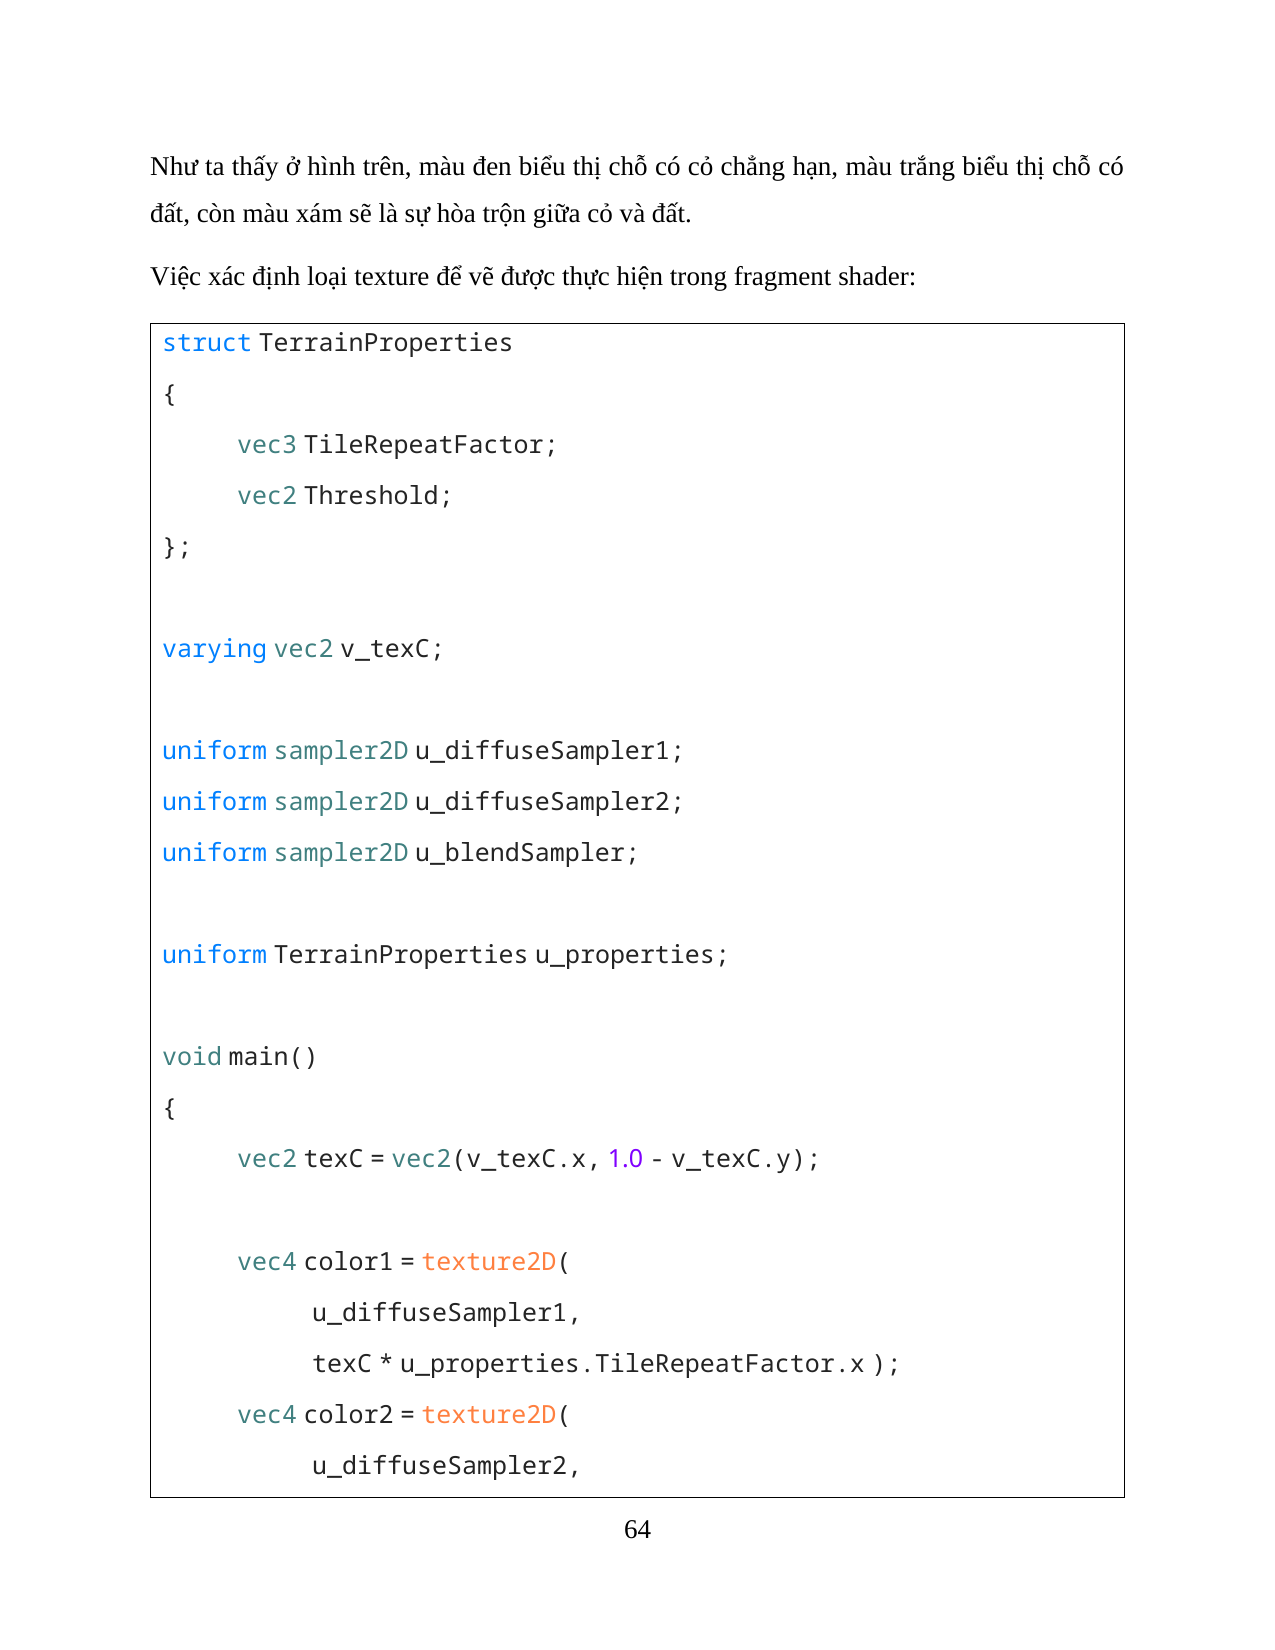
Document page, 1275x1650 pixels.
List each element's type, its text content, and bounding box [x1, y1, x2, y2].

text Như ta thấy ở hình trên, màu đen biểu thị chỗ có cỏ chẳng hạn, màu trắng biểu thị chỗ có đất, còn màu xám sẽ là sự hòa trộn giữa cỏ và đất. [150, 150, 1125, 228]
text Việc xác định loại texture để vẽ được thực hiện trong fragment shader: [150, 260, 1125, 291]
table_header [151, 324, 1124, 1497]
